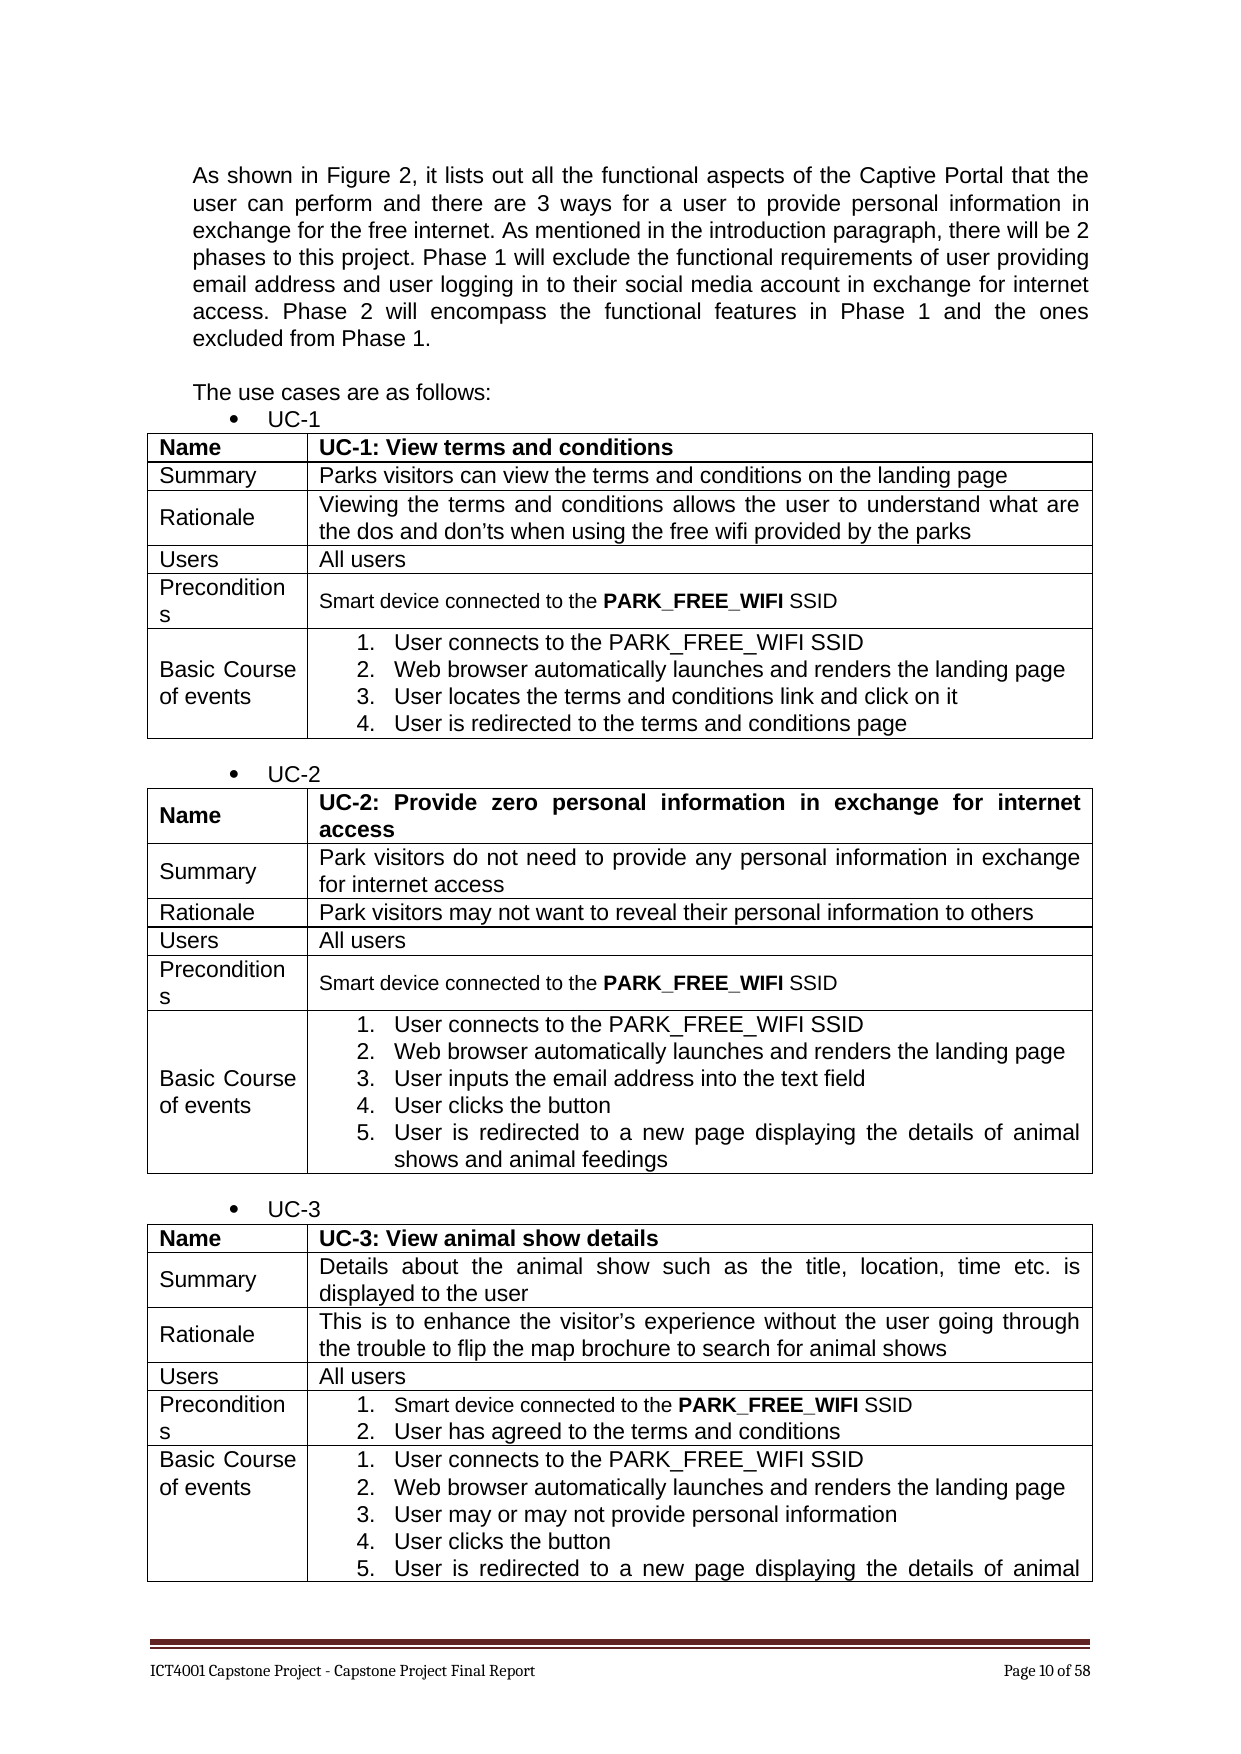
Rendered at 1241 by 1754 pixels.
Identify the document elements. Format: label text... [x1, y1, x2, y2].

table_cell Users [148, 1363, 307, 1390]
table_cell Preconditions [148, 956, 307, 1010]
table_cell Park visitors do not need to provide any personal information in exchange for internet access [308, 844, 1092, 898]
table_cell Rationale [148, 491, 307, 545]
table_cell All users [308, 928, 1092, 954]
table_cell Users [148, 928, 307, 954]
table_cell Summary [148, 1253, 307, 1307]
list UC-2 [230, 761, 1090, 787]
list UC-3 [230, 1196, 1090, 1223]
table_cell Summary [148, 463, 307, 489]
table_cell User connects to the PARK_FREE_WIFI SSID Web browser automatically launches and renders the landing page User inputs the email address into the text field User clicks the button User is redirected to a new page displaying the details of animal shows and animal feedings [308, 1011, 1092, 1173]
table_cell Basic Course of events [148, 629, 307, 737]
table_header UC-3: View animal show details [308, 1225, 1092, 1252]
text The use cases are as follows: [192, 379, 1090, 406]
table_cell Smart device connected to the PARK_FREE_WIFI SSID [308, 574, 1092, 628]
table_cell Viewing the terms and conditions allows the user to understand what are the dos and don’ts when using the free wifi provided by the parks [308, 491, 1092, 545]
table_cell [308, 1446, 1092, 1581]
table_cell Smart device connected to the PARK_FREE_WIFI SSID User has agreed to the terms and conditions [308, 1391, 1092, 1445]
table_header Name [148, 1225, 307, 1252]
table_cell Details about the animal show such as the title, location, time etc. is displayed to the user [308, 1253, 1092, 1307]
table_cell Rationale [148, 899, 307, 926]
table_cell Users [148, 546, 307, 573]
table_header Name [148, 434, 307, 461]
table_cell User connects to the PARK_FREE_WIFI SSID Web browser automatically launches and renders the landing page User locates the terms and conditions link and click on it User is redirected to the terms and conditions page [308, 629, 1092, 737]
table_cell Preconditions [148, 1391, 307, 1445]
table_cell Preconditions [148, 574, 307, 628]
list UC-1 [230, 406, 1090, 433]
table_cell Rationale [148, 1308, 307, 1362]
table_cell All users [308, 1363, 1092, 1390]
table_header UC-1: View terms and conditions [308, 434, 1092, 461]
table_cell Park visitors may not want to reveal their personal information to others [308, 899, 1092, 926]
table_cell All users [308, 546, 1092, 573]
table_cell Parks visitors can view the terms and conditions on the landing page [308, 463, 1092, 489]
table_cell Smart device connected to the PARK_FREE_WIFI SSID [308, 956, 1092, 1010]
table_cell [148, 1446, 307, 1581]
text As shown in Figure 2, it lists out all the functional aspects of the Captive Portal that the user can perform and there are 3 ways for a user to provide personal information in exchange for the free internet. As mentioned in the introduction paragraph, there will be 2 phases to this project. Phase 1 will exclude the functional requirements of user providing email address and user logging in to their social media account in exchange for internet access. Phase 2 will encompass the functional features in Phase 1 and the ones excluded from Phase 1. [192, 162, 1090, 351]
table_cell This is to enhance the visitor’s experience without the user going through the trouble to flip the map brochure to search for animal shows [308, 1308, 1092, 1362]
table_header Name [148, 789, 307, 843]
table_header UC-2: Provide zero personal information in exchange for internet access [308, 789, 1092, 843]
table_cell Summary [148, 844, 307, 898]
table_cell Basic Course of events [148, 1011, 307, 1173]
